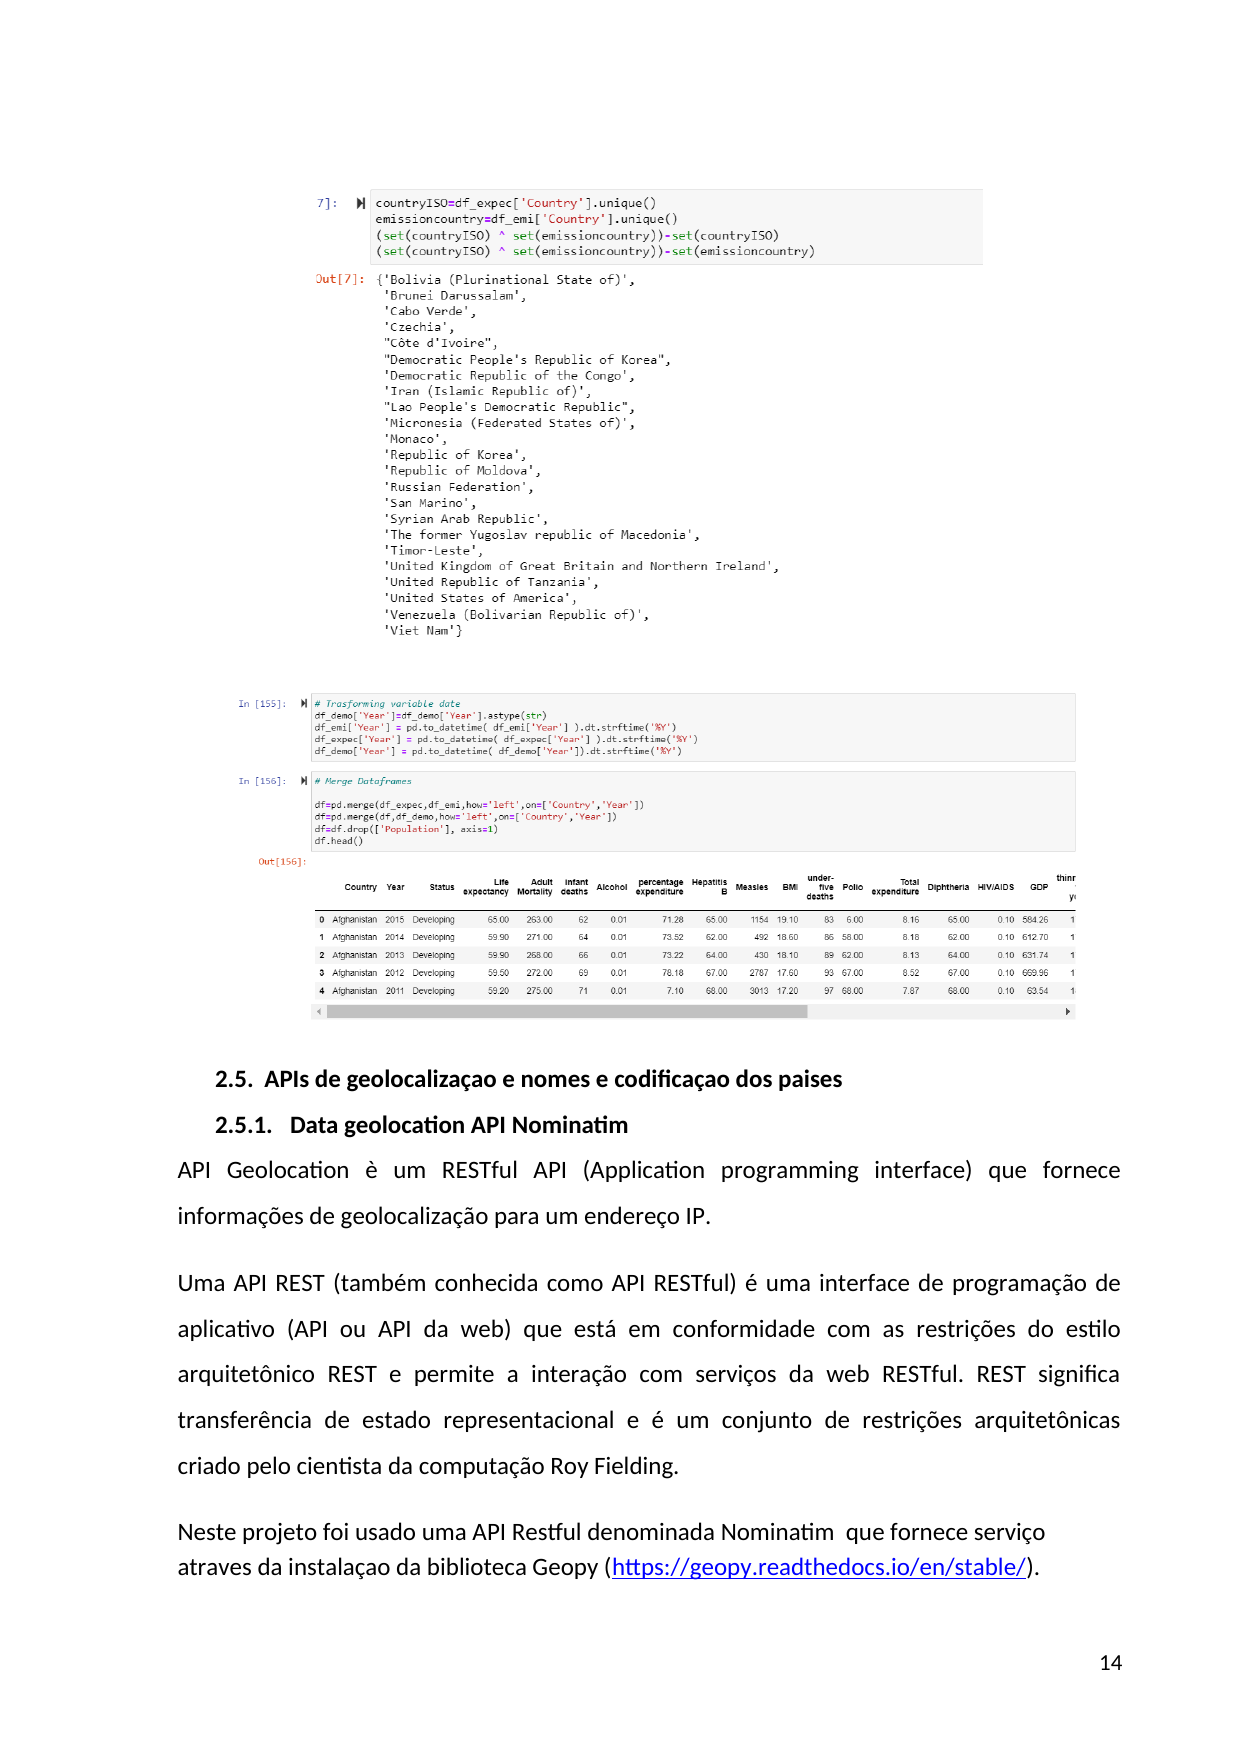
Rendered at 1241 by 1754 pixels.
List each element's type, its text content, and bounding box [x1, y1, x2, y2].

picture [316, 177, 983, 652]
subtitle Data geolocation API Nominatim [215, 1109, 1122, 1139]
text Uma API REST (também conhecida como API RESTful) é uma interface de programação de aplicativo (API ou API da web) que está em conformidade com as restrições do estilo arquitetônico REST e permite a interação com serviços da web RESTful. REST significa transferência de estado representacional e é um conjunto de restrições arquitetônicas criado pelo cientista da computação Roy Fielding. [177, 1267, 1122, 1480]
text API Geolocation è um RESTful API (Application programming interface) que fornece informações de geolocalização para um endereço IP. [177, 1155, 1122, 1231]
picture [222, 686, 1078, 1029]
subtitle APIs de geolocalizaçao e nomes e codificaçao dos paises [215, 1063, 1122, 1094]
text Neste projeto foi usado uma API Restful denominada Nominatim que fornece serviço atraves da instalaçao da biblioteca Geopy (https://geopy.readthedocs.io/en/stable/). [177, 1516, 1122, 1582]
